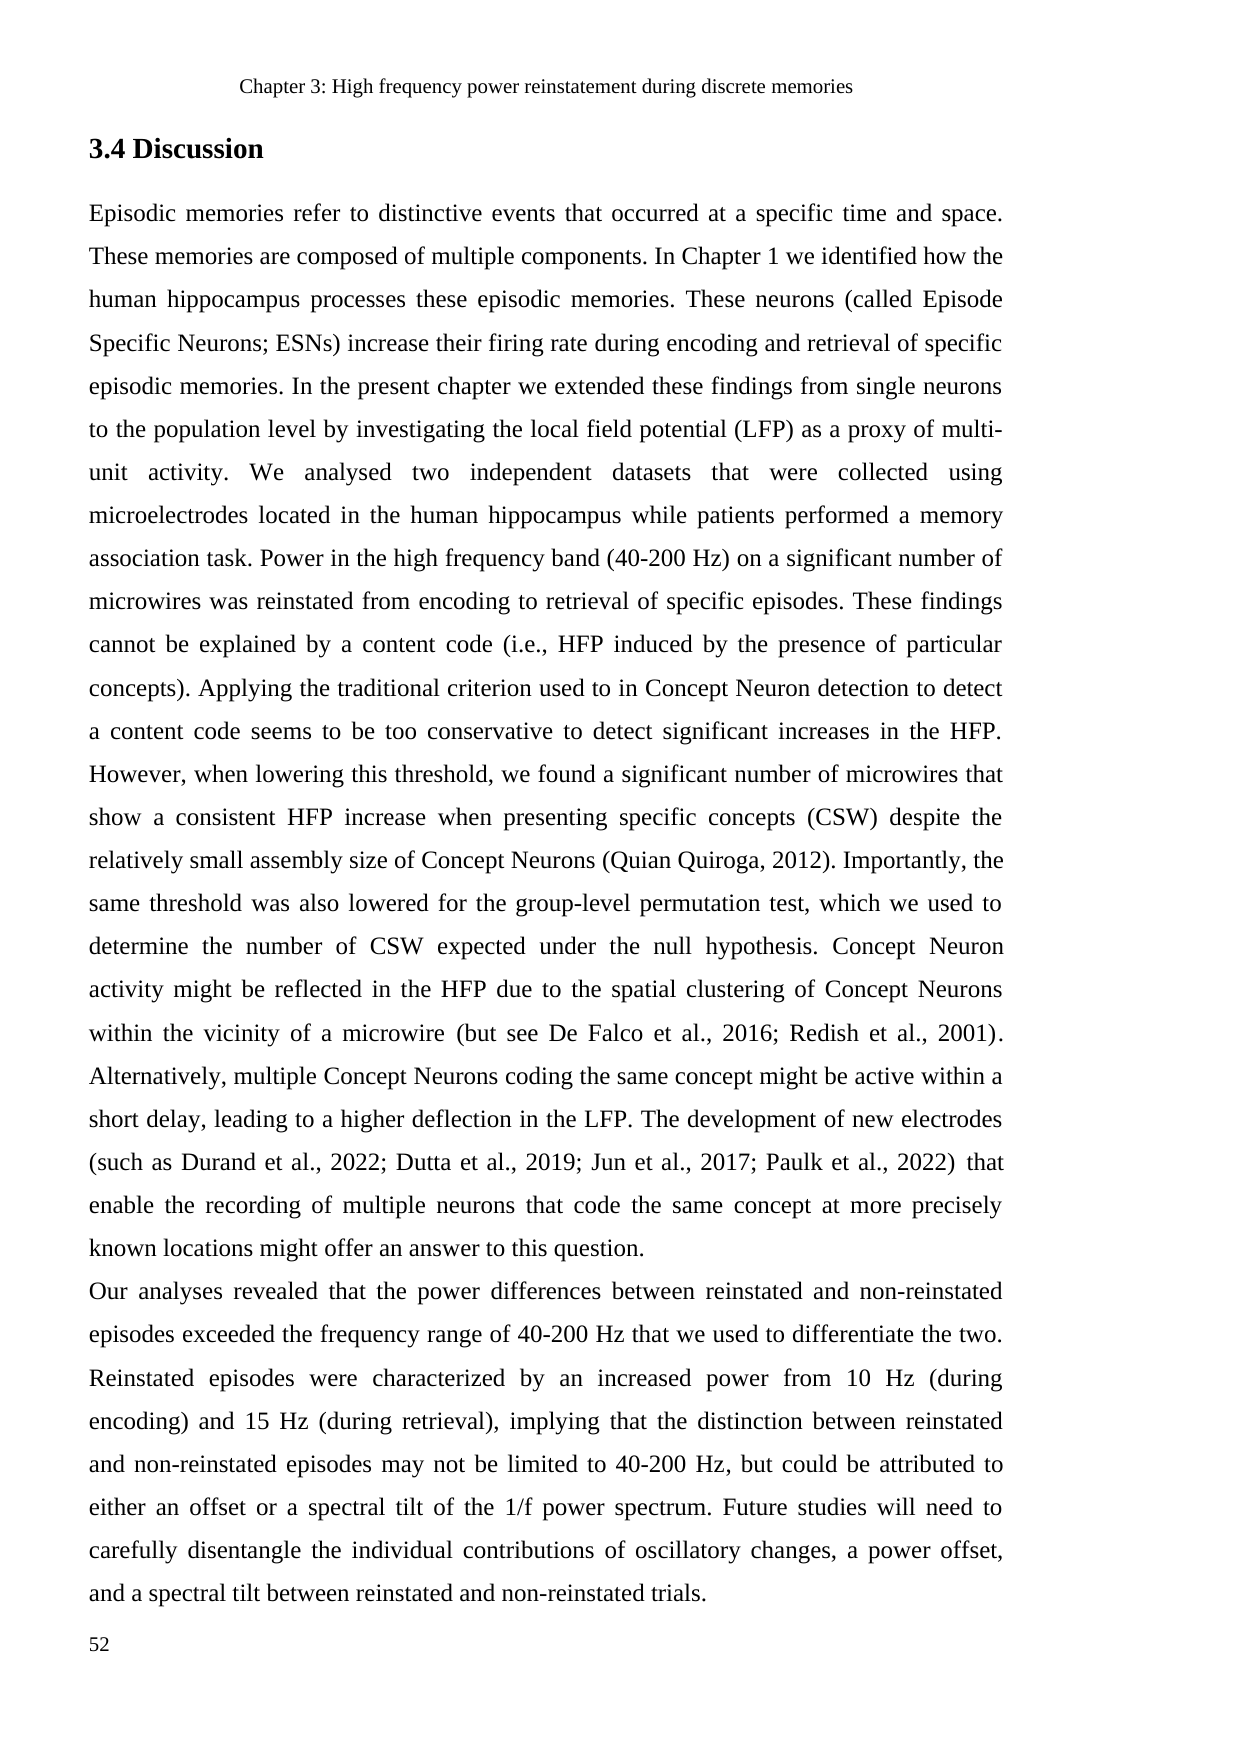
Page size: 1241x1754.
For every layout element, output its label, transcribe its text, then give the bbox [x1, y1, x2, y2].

text Episodic memories refer to distinctive events that occurred at a specific time and space. These memories are composed of multiple components. In Chapter 1 we identified how the human hippocampus processes these episodic memories. These neurons (called Episode Specific Neurons; ESNs) increase their firing rate during encoding and retrieval of specific episodic memories. In the present chapter we extended these findings from single neurons to the population level by investigating the local field potential (LFP) as a proxy of multi-unit activity. We analysed two independent datasets that were collected using microelectrodes located in the human hippocampus while patients performed a memory association task. Power in the high frequency band (40-200 Hz) on a significant number of microwires was reinstated from encoding to retrieval of specific episodes. These findings cannot be explained by a content code (i.e., HFP induced by the presence of particular concepts). Applying the traditional criterion used to in Concept Neuron detection to detect a content code seems to be too conservative to detect significant increases in the HFP. However, when lowering this threshold, we found a significant number of microwires that show a consistent HFP increase when presenting specific concepts (CSW) despite the relatively small assembly size of Concept Neurons (Quian Quiroga, 2012). Importantly, the same threshold was also lowered for the group-level permutation test, which we used to determine the number of CSW expected under the null hypothesis. Concept Neuron activity might be reflected in the HFP due to the spatial clustering of Concept Neurons within the vicinity of a microwire (but see De Falco et al., 2016; Redish et al., 2001). Alternatively, multiple Concept Neurons coding the same concept might be active within a short delay, leading to a higher deflection in the LFP. The development of new electrodes (such as Durand et al., 2022; Dutta et al., 2019; Jun et al., 2017; Paulk et al., 2022) that enable the recording of multiple neurons that code the same concept at more precisely known locations might offer an answer to this question. [89, 198, 1004, 1262]
subtitle 3.4 Discussion [89, 131, 1004, 165]
text Our analyses revealed that the power differences between reinstated and non-reinstated episodes exceeded the frequency range of 40-200 Hz that we used to differentiate the two. Reinstated episodes were characterized by an increased power from 10 Hz (during encoding) and 15 Hz (during retrieval), implying that the distinction between reinstated and non-reinstated episodes may not be limited to 40-200 Hz, but could be attributed to either an offset or a spectral tilt of the 1/f power spectrum. Future studies will need to carefully disentangle the individual contributions of oscillatory changes, a power offset, and a spectral tilt between reinstated and non-reinstated trials. [89, 1276, 1004, 1607]
